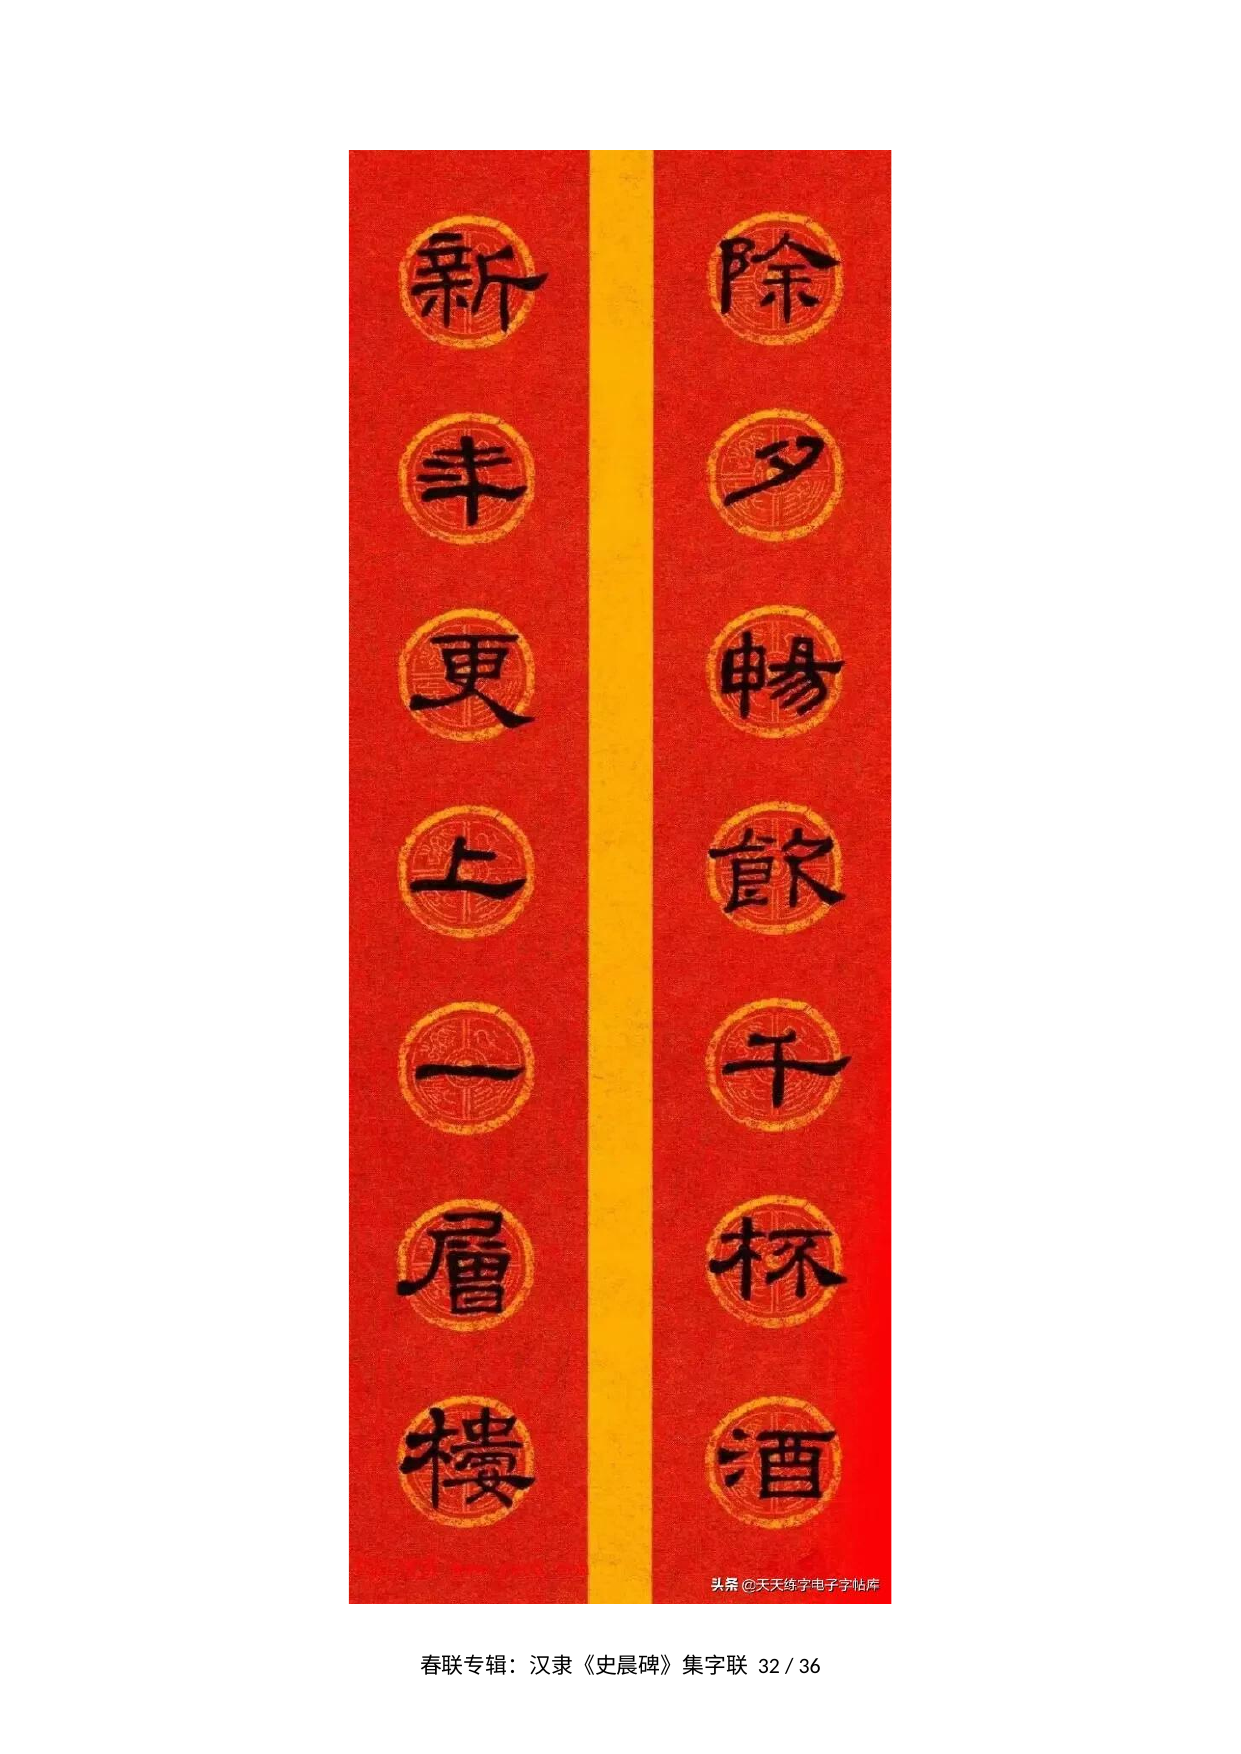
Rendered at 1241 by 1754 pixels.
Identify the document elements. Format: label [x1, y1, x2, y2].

picture [348, 150, 892, 1604]
